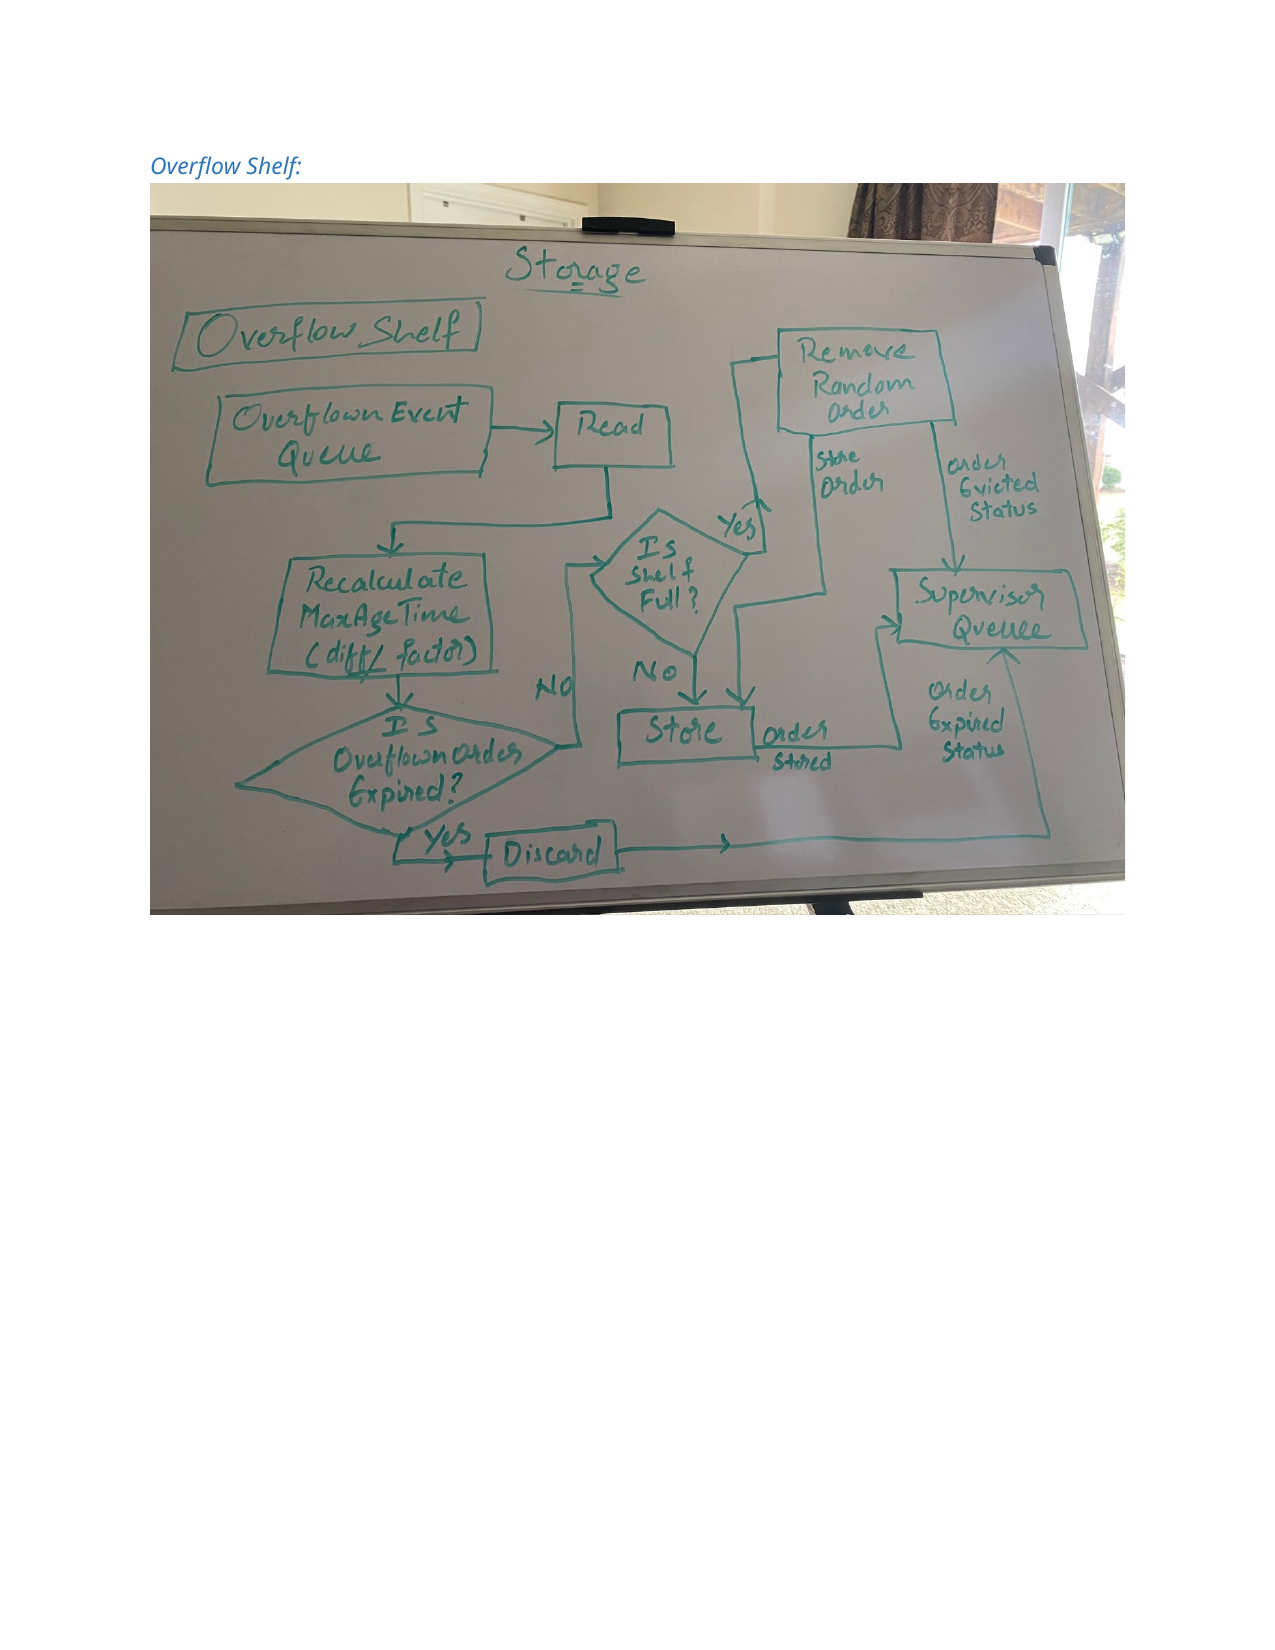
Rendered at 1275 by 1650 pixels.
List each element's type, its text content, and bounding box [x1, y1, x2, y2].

picture [150, 183, 1125, 915]
subtitle Overflow Shelf: [150, 150, 1125, 181]
